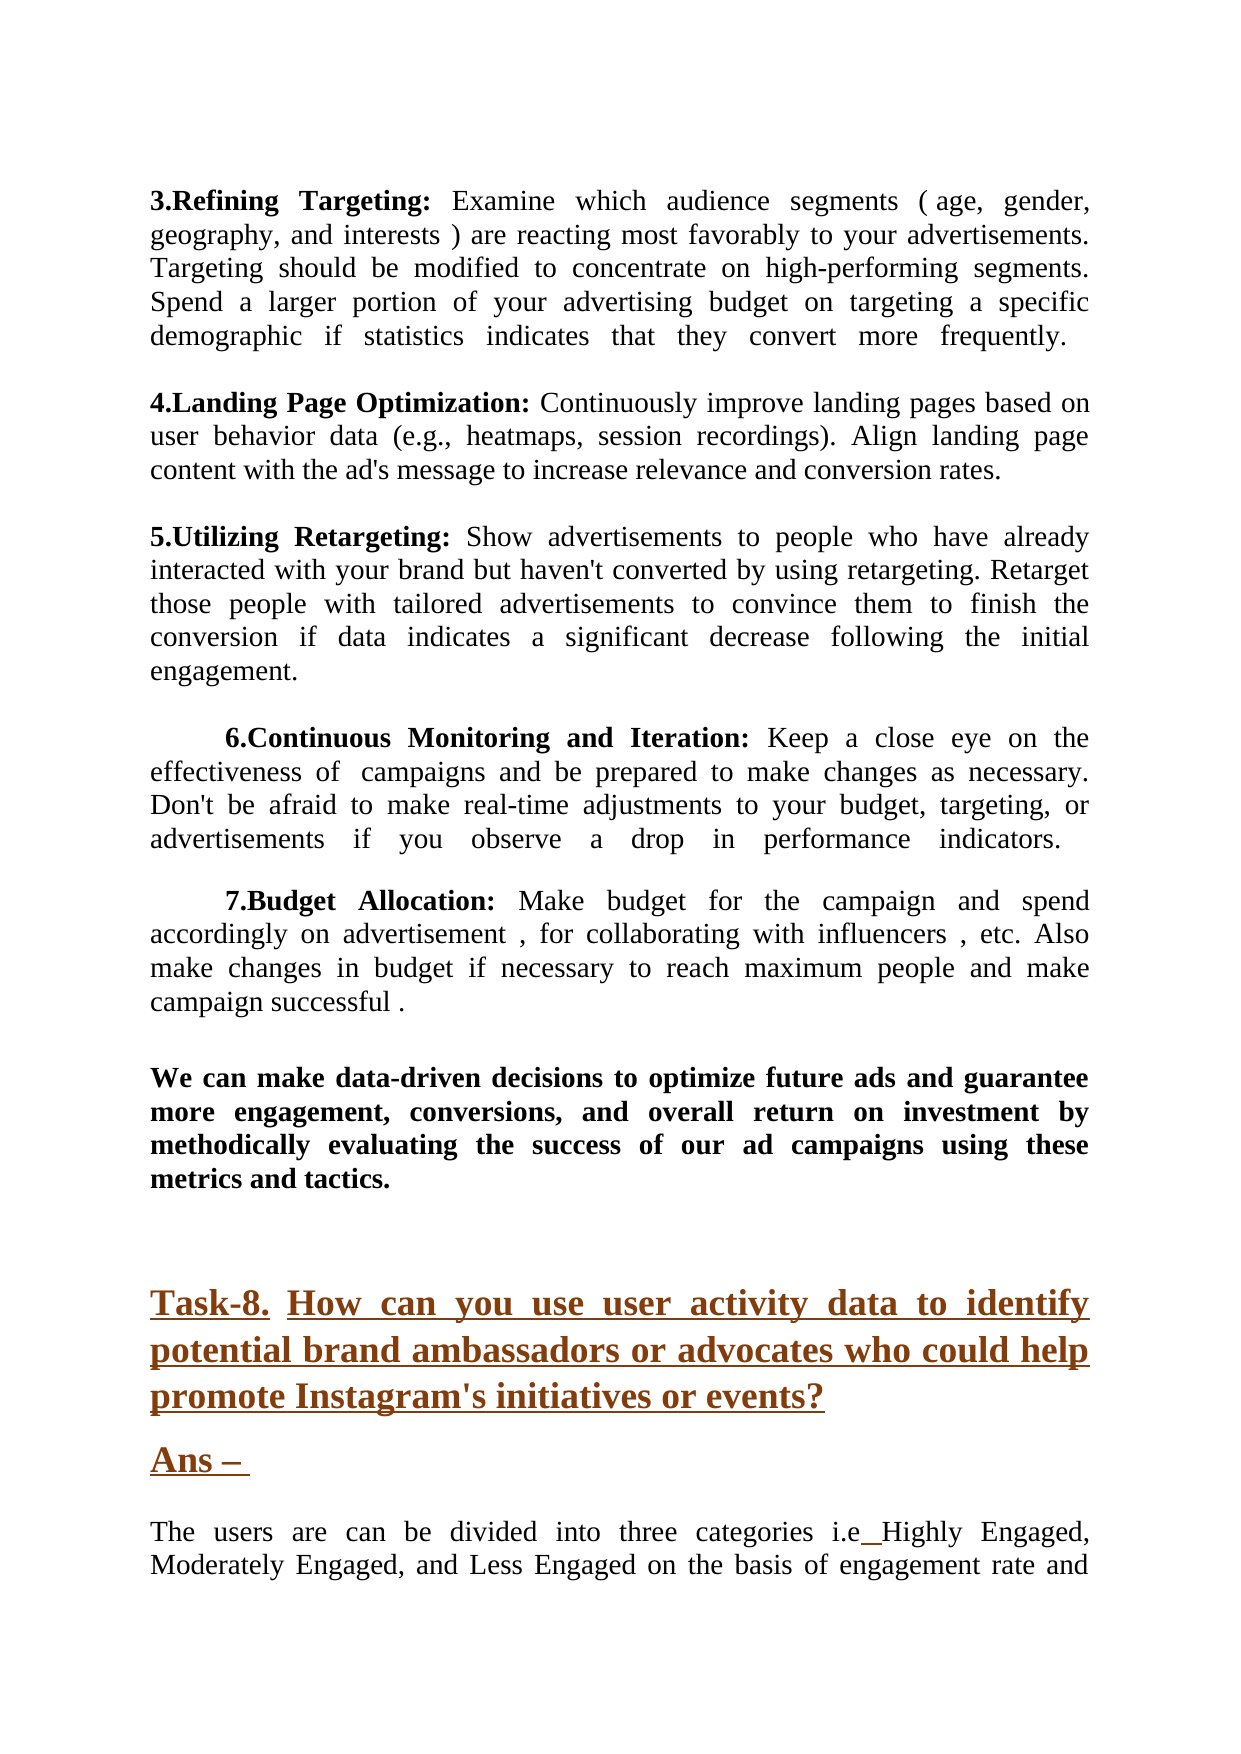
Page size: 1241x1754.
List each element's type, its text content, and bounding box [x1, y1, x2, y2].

text 5.Utilizing Retargeting: Show advertisements to people who have already interacted with your brand but haven't converted by using retargeting. Retarget those people with tailored advertisements to convince them to finish the conversion if data indicates a significant decrease following the initial engagement. [150, 519, 1090, 687]
text Ans – [150, 1437, 1090, 1480]
text 3.Refining Targeting: Examine which audience segments ( age, gender, geography, and interests ) are reacting most favorably to your advertisements. Targeting should be modified to concentrate on high-performing segments. Spend a larger portion of your advertising budget on targeting a specific demographic if statistics indicates that they convert more frequently. 4.Landing Page Optimization: Continuously improve landing pages based on user behavior data (e.g., heatmaps, session recordings). Align landing page content with the ad's message to increase relevance and conversion rates. [150, 183, 1090, 485]
text Task-8. How can you use user activity data to identify potential brand ambassadors or advocates who could help promote Instagram's initiatives or events? [150, 1281, 1090, 1365]
text Task-8. How can you use user activity data to identify potential brand ambassadors or advocates who could help promote Instagram's initiatives or events? [150, 1367, 1090, 1417]
list 6.Continuous Monitoring and Iteration: Keep a close eye on the effectiveness of campaigns and be prepared to make changes as necessary. Don't be afraid to make real-time adjustments to your budget, targeting, or advertisements if you observe a drop in performance indicators. [150, 720, 1090, 883]
list 7.Budget Allocation: Make budget for the campaign and spend accordingly on advertisement , for collaborating with influencers , etc. Also make changes in budget if necessary to reach maximum people and make campaign successful . [150, 883, 1090, 1017]
text We can make data-driven decisions to optimize future ads and guarantee more engagement, conversions, and overall return on investment by methodically evaluating the success of our ad campaigns using these metrics and tactics. [150, 1060, 1090, 1194]
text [150, 1514, 1090, 1581]
